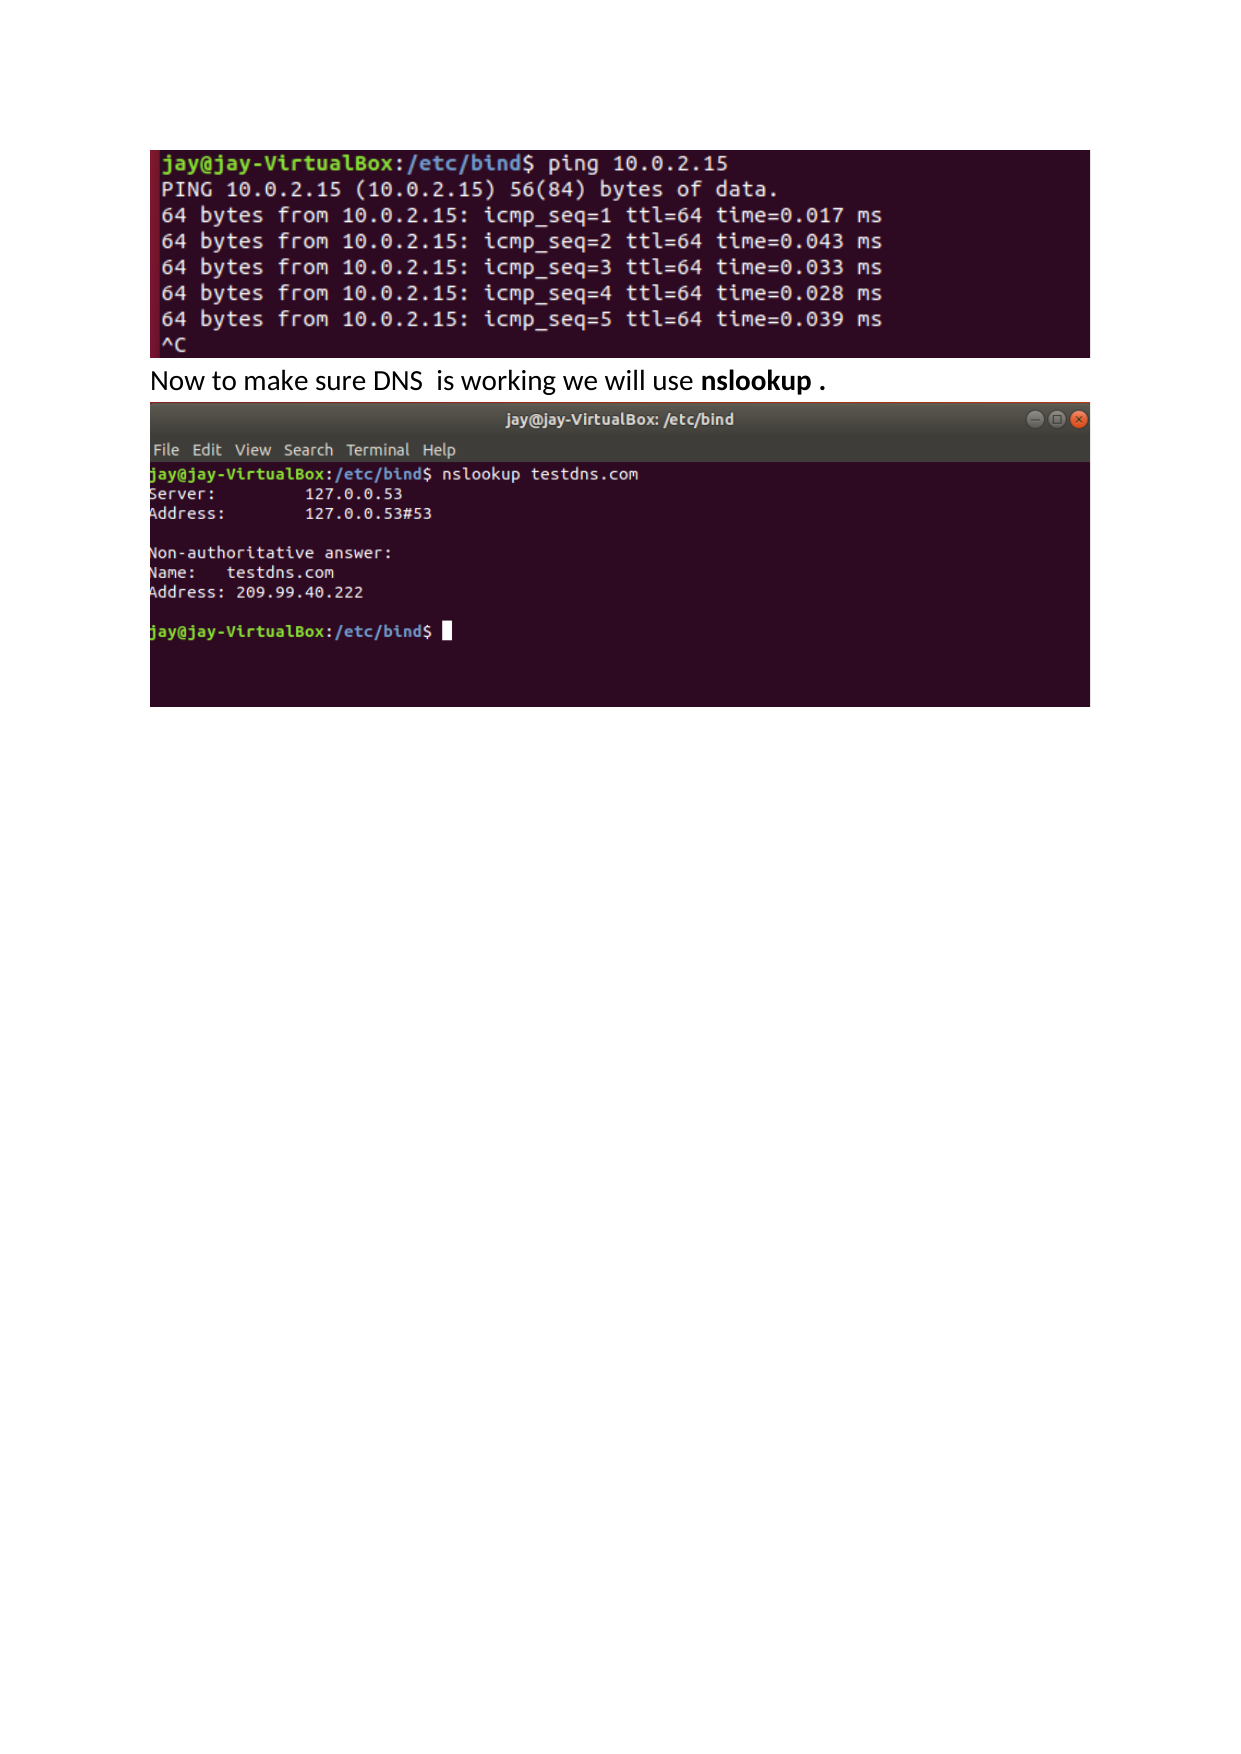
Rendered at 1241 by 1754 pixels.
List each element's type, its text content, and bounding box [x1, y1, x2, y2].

picture [150, 402, 1091, 707]
picture [150, 150, 1091, 358]
text Now to make sure DNS is working we will use nslookup . [150, 362, 1090, 397]
